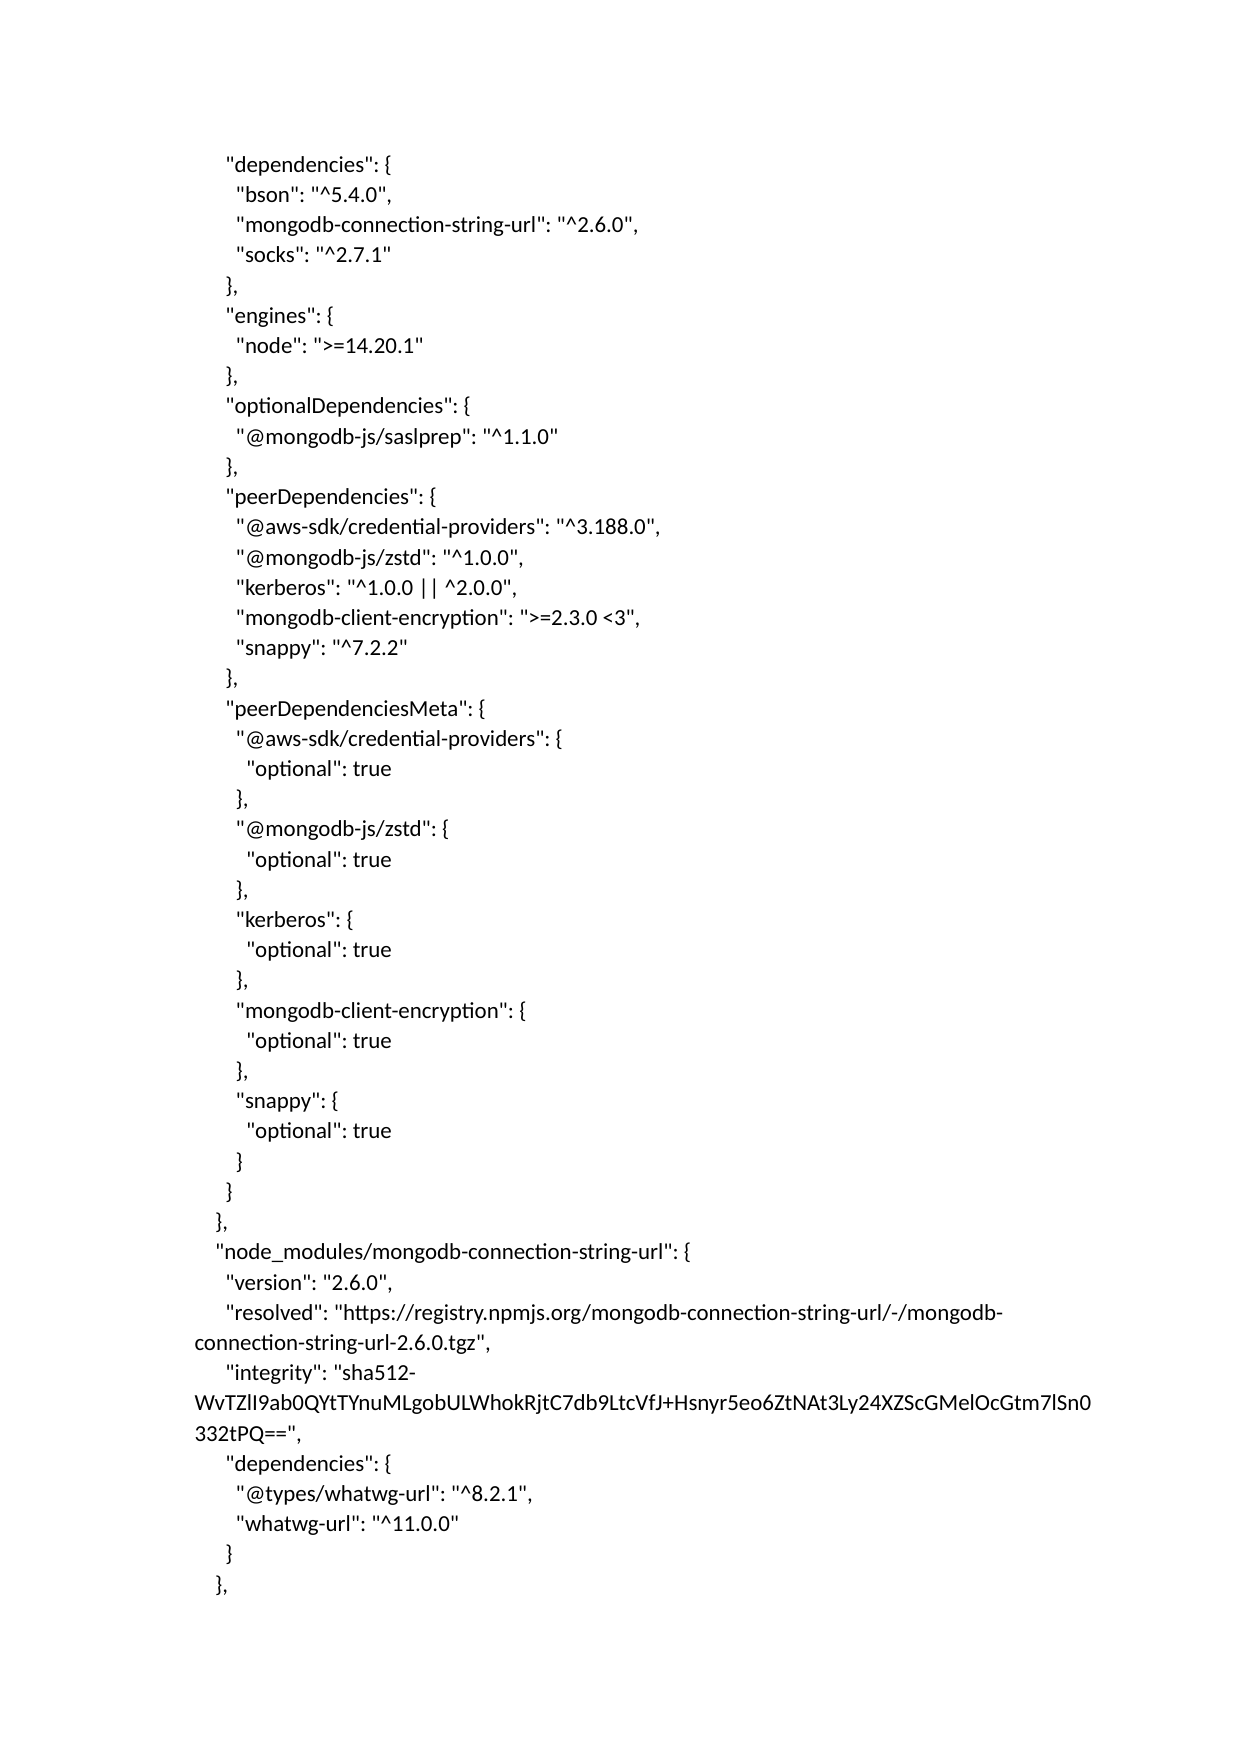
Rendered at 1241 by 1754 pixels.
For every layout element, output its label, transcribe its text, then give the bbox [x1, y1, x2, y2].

text "dependencies": { [194, 150, 1092, 178]
text "snappy": "^7.2.2" [194, 633, 1092, 661]
text "mongodb-client-encryption": ">=2.3.0 <3", [194, 603, 1092, 631]
text }, [194, 966, 1092, 994]
text "optionalDependencies": { [194, 392, 1092, 420]
text }, [194, 452, 1092, 480]
text "mongodb-connection-string-url": "^2.6.0", [194, 210, 1092, 238]
text "version": "2.6.0", [194, 1268, 1092, 1296]
text "kerberos": "^1.0.0 || ^2.0.0", [194, 573, 1092, 601]
text "kerberos": { [194, 905, 1092, 933]
text "mongodb-client-encryption": { [194, 996, 1092, 1024]
text "socks": "^2.7.1" [194, 241, 1092, 269]
text "optional": true [194, 845, 1092, 873]
text "@mongodb-js/zstd": "^1.0.0", [194, 543, 1092, 571]
text } [194, 1147, 1092, 1175]
text "peerDependencies": { [194, 482, 1092, 510]
text "node": ">=14.20.1" [194, 331, 1092, 359]
text "@mongodb-js/saslprep": "^1.1.0" [194, 422, 1092, 450]
text "@aws-sdk/credential-providers": "^3.188.0", [194, 512, 1092, 541]
text }, [194, 875, 1092, 903]
text } [194, 1177, 1092, 1205]
text }, [194, 1207, 1092, 1235]
text }, [194, 663, 1092, 692]
text }, [194, 1056, 1092, 1084]
text "@aws-sdk/credential-providers": { [194, 724, 1092, 752]
text "peerDependenciesMeta": { [194, 694, 1092, 722]
text "bson": "^5.4.0", [194, 180, 1092, 208]
text "optional": true [194, 754, 1092, 782]
text "engines": { [194, 301, 1092, 329]
text }, [194, 784, 1092, 812]
text "dependencies": { [194, 1449, 1092, 1477]
text "whatwg-url": "^11.0.0" [194, 1509, 1092, 1537]
text }, [194, 271, 1092, 299]
text "optional": true [194, 935, 1092, 963]
text "optional": true [194, 1026, 1092, 1054]
text }, [194, 1570, 1092, 1598]
text "resolved": "https://registry.npmjs.org/mongodb-connection-string-url/-/mongodb-connection-string-url-2.6.0.tgz", [194, 1298, 1092, 1356]
text "@types/whatwg-url": "^8.2.1", [194, 1479, 1092, 1507]
text "snappy": { [194, 1086, 1092, 1114]
text "integrity": "sha512-WvTZlI9ab0QYtTYnuMLgobULWhokRjtC7db9LtcVfJ+Hsnyr5eo6ZtNAt3Ly24XZScGMelOcGtm7lSn0332tPQ==", [194, 1358, 1092, 1447]
text } [194, 1539, 1092, 1568]
text "optional": true [194, 1117, 1092, 1145]
text "node_modules/mongodb-connection-string-url": { [194, 1237, 1092, 1266]
text }, [194, 361, 1092, 389]
text "@mongodb-js/zstd": { [194, 814, 1092, 843]
